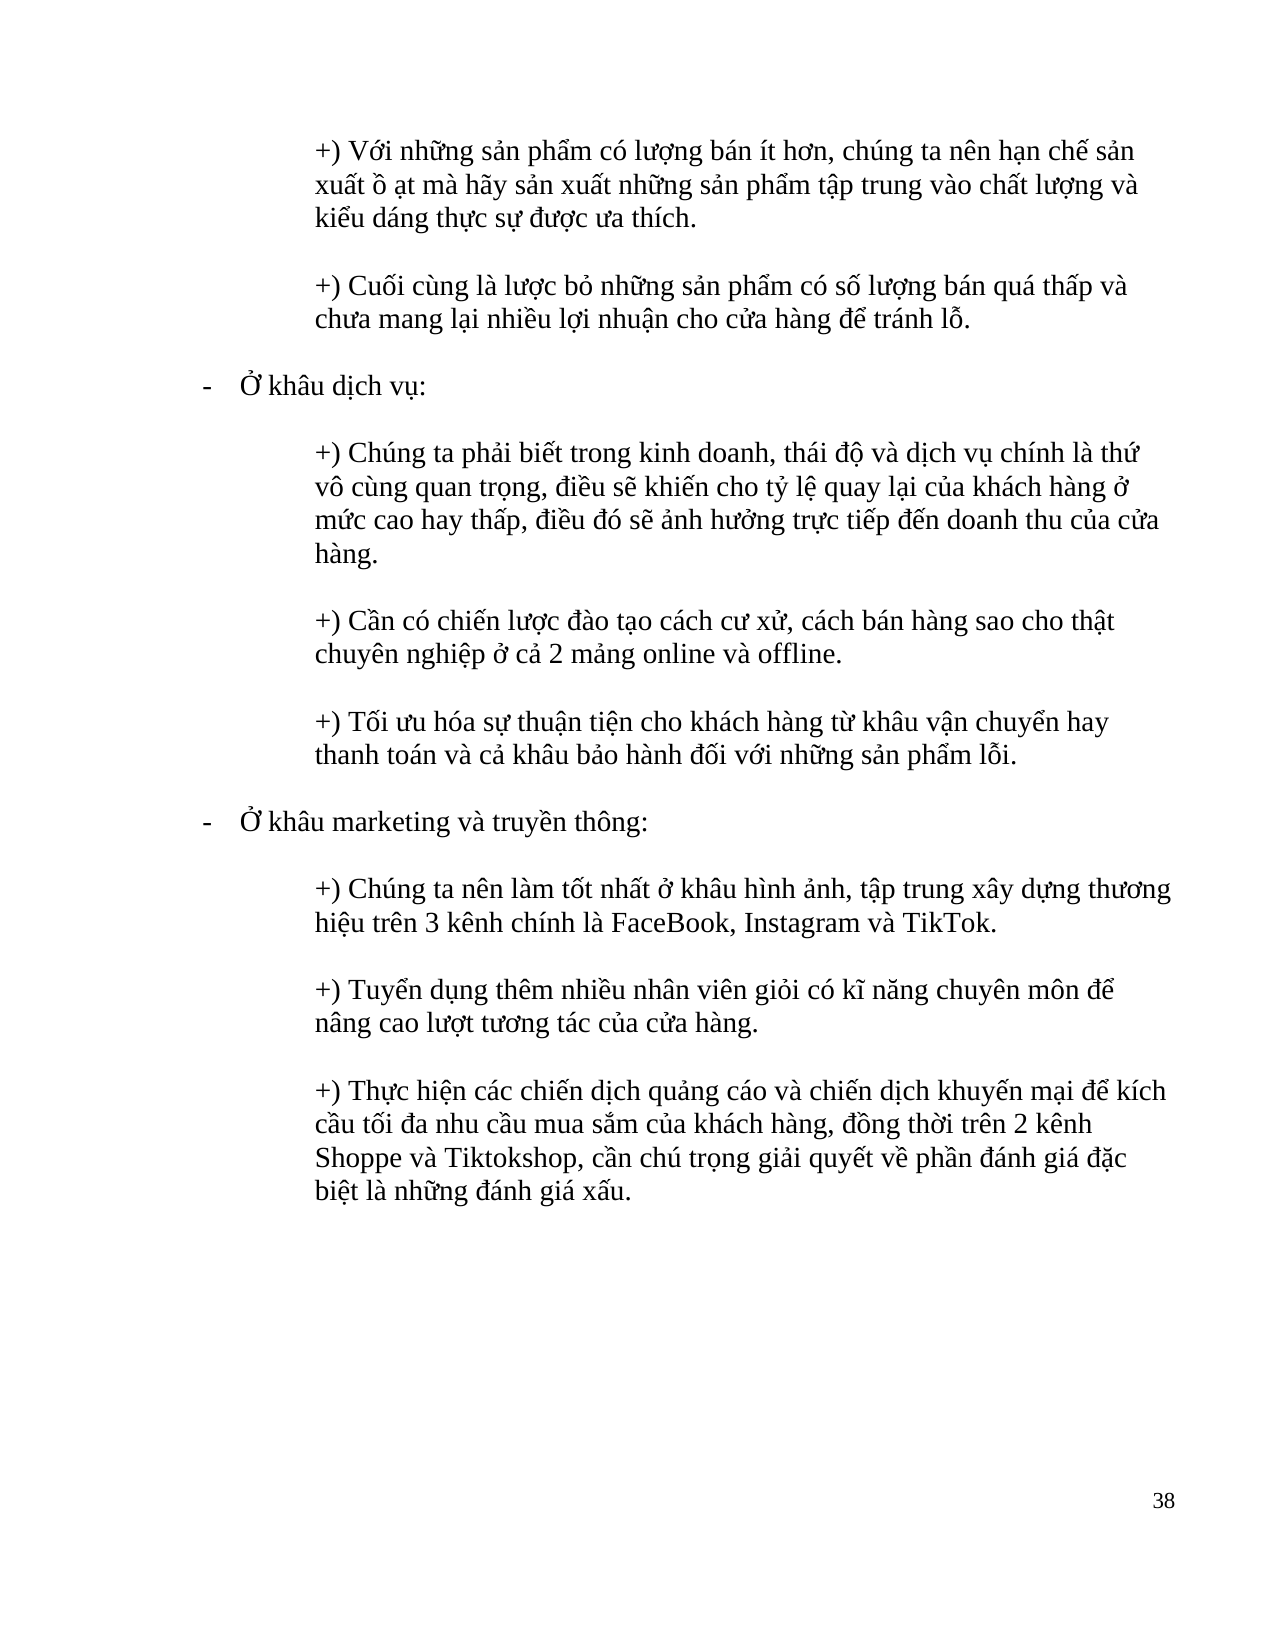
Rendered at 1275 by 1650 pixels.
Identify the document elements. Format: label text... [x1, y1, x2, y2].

text +) Cần có chiến lược đào tạo cách cư xử, cách bán hàng sao cho thật chuyên nghiệp ở cả 2 mảng online và offline. [314, 603, 1175, 670]
text +) Với những sản phẩm có lượng bán ít hơn, chúng ta nên hạn chế sản xuất ồ ạt mà hãy sản xuất những sản phẩm tập trung vào chất lượng và kiểu dáng thực sự được ưa thích. [314, 133, 1175, 234]
text +) Chúng ta phải biết trong kinh doanh, thái độ và dịch vụ chính là thứ vô cùng quan trọng, điều sẽ khiến cho tỷ lệ quay lại của khách hàng ở mức cao hay thấp, điều đó sẽ ảnh hưởng trực tiếp đến doanh thu của cửa hàng. [314, 435, 1175, 569]
text +) Tuyển dụng thêm nhiều nhân viên giỏi có kĩ năng chuyên môn để nâng cao lượt tương tác của cửa hàng. [314, 972, 1175, 1039]
text +) Thực hiện các chiến dịch quảng cáo và chiến dịch khuyến mại để kích cầu tối đa nhu cầu mua sắm của khách hàng, đồng thời trên 2 kênh Shoppe và Tiktokshop, cần chú trọng giải quyết về phần đánh giá đặc biệt là những đánh giá xấu. [314, 1073, 1175, 1207]
text +) Tối ưu hóa sự thuận tiện cho khách hàng từ khâu vận chuyển hay thanh toán và cả khâu bảo hành đối với những sản phẩm lỗi. [314, 704, 1175, 771]
list Ở khâu dịch vụ: [202, 368, 1175, 402]
text +) Cuối cùng là lược bỏ những sản phẩm có số lượng bán quá thấp và chưa mang lại nhiều lợi nhuận cho cửa hàng để tránh lỗ. [314, 268, 1175, 335]
text +) Chúng ta nên làm tốt nhất ở khâu hình ảnh, tập trung xây dựng thương hiệu trên 3 kênh chính là FaceBook, Instagram và TikTok. [314, 871, 1175, 938]
list Ở khâu marketing và truyền thông: [202, 804, 1175, 838]
